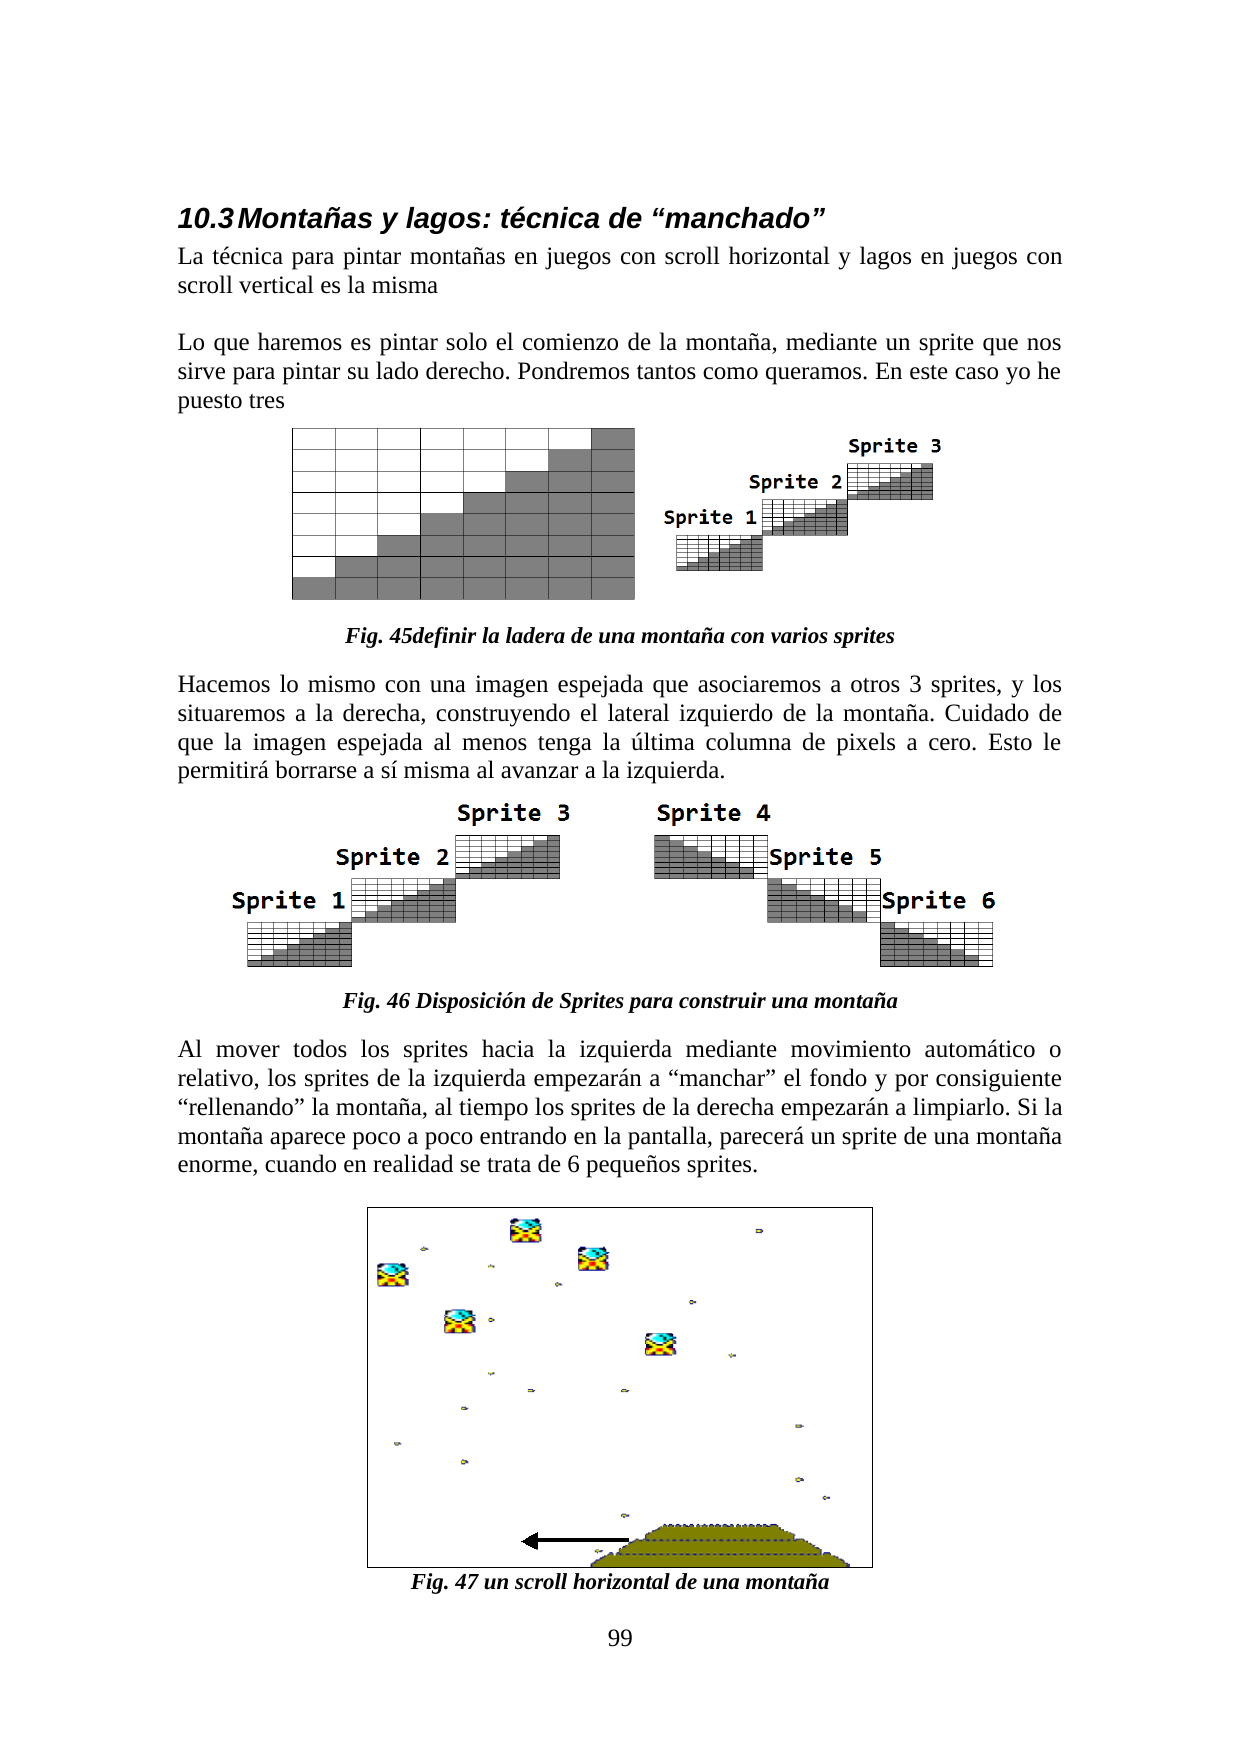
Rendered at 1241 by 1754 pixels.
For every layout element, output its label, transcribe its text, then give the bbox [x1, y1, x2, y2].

picture [268, 413, 972, 622]
text Hacemos lo mismo con una imagen espejada que asociaremos a otros 3 sprites, y los situaremos a la derecha, construyendo el lateral izquierdo de la montaña. Cuidado de que la imagen espejada al menos tenga la última columna de pixels a cero. Esto le permitirá borrarse a sí misma al avanzar a la izquierda. [177, 669, 1063, 784]
text Al mover todos los sprites hacia la izquierda mediante movimiento automático o relativo, los sprites de la izquierda empezarán a “manchar” el fondo y por consiguiente “rellenando” la montaña, al tiempo los sprites de la derecha empezarán a limpiarlo. Si la montaña aparece poco a poco entrando en la pantalla, parecerá un sprite de una montaña enorme, cuando en realidad se trata de 6 pequeños sprites. [177, 1034, 1063, 1178]
picture [368, 1208, 872, 1567]
picture [207, 784, 1033, 988]
text La técnica para pintar montañas en juegos con scroll horizontal y lagos en juegos con scroll vertical es la misma [177, 241, 1063, 299]
text Lo que haremos es pintar solo el comienzo de la montaña, mediante un sprite que nos sirve para pintar su lado derecho. Pondremos tantos como queramos. En este caso yo he puesto tres [177, 327, 1063, 414]
subtitle Montañas y lagos: técnica de “manchado” [177, 201, 1063, 235]
